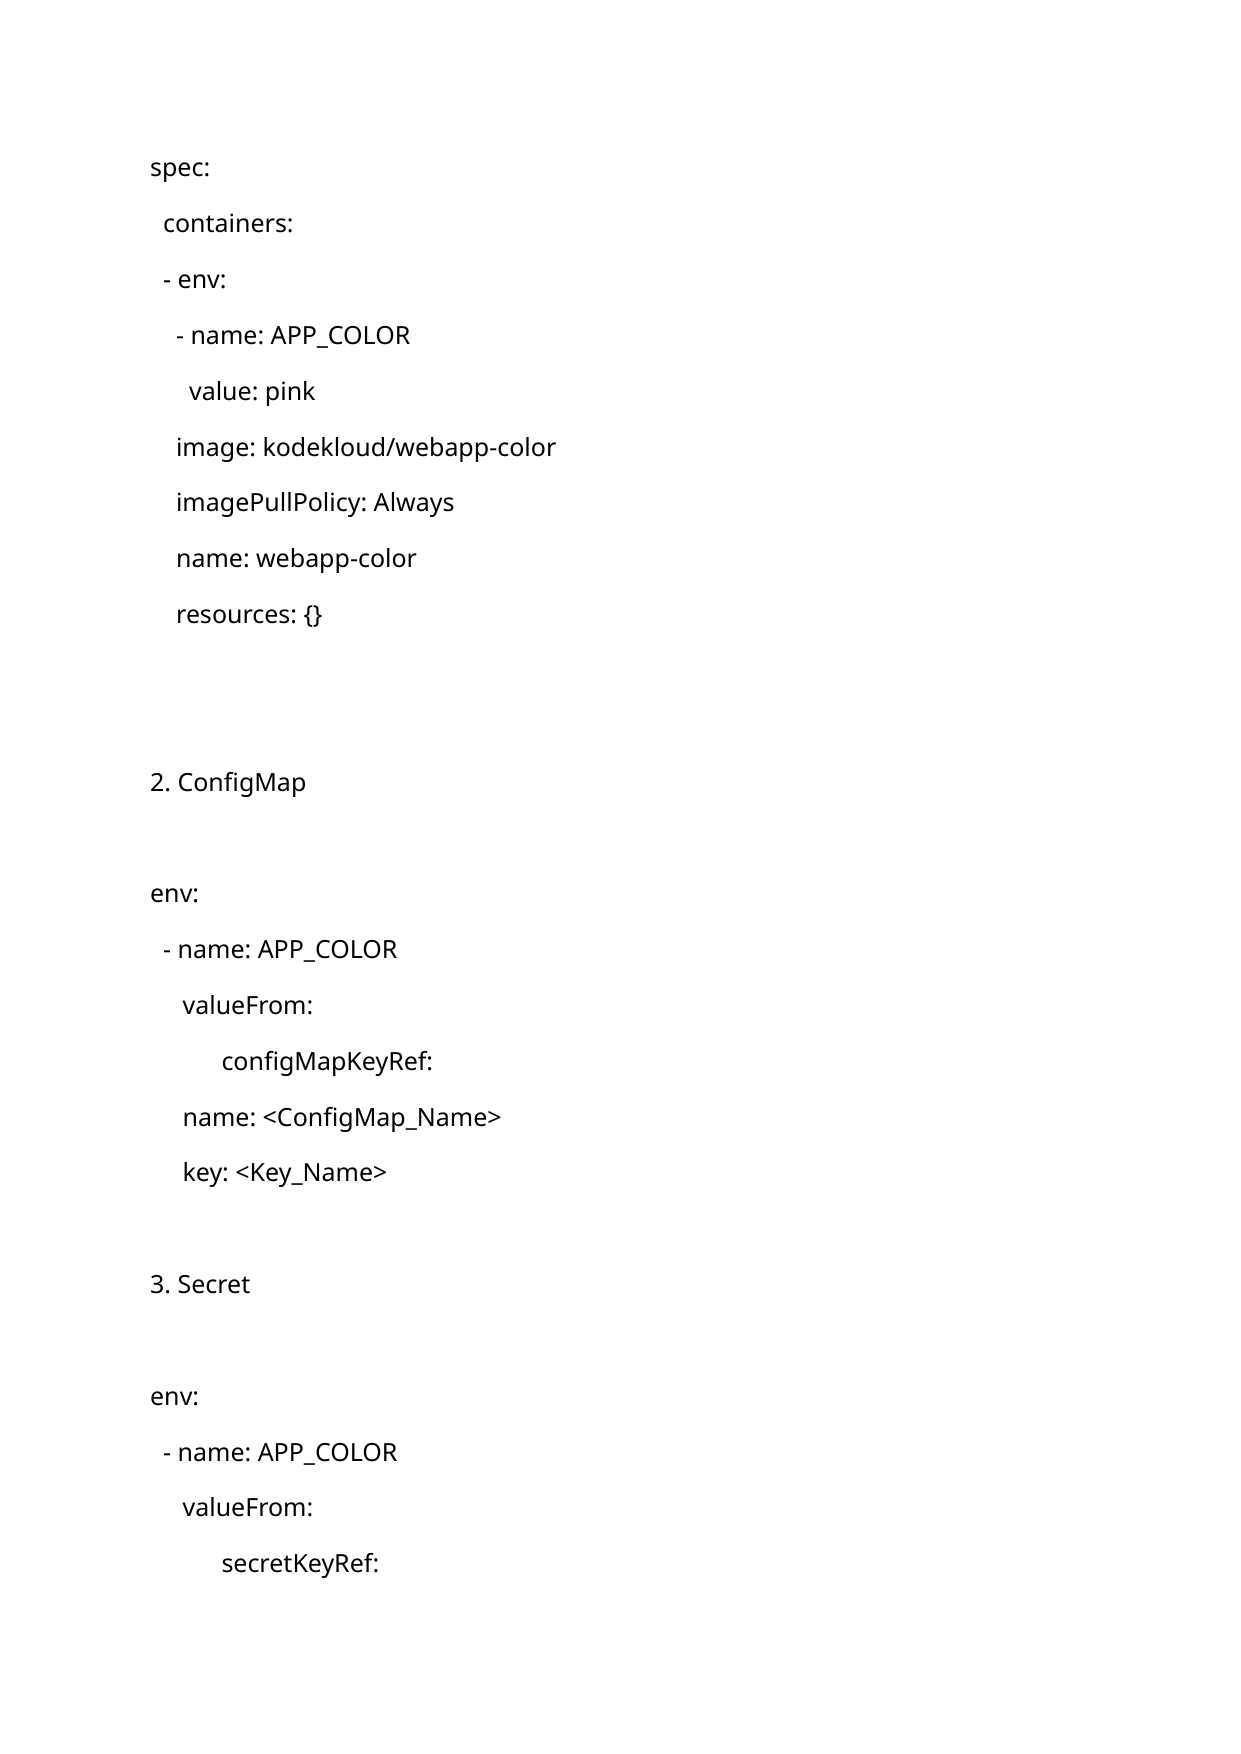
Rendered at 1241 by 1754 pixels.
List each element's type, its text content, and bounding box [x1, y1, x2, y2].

text 2. ConfigMap [150, 764, 1090, 798]
text valueFrom: [150, 1490, 1090, 1524]
text - name: APP_COLOR [150, 317, 1090, 352]
text containers: [150, 206, 1090, 240]
text spec: [150, 150, 1090, 184]
text - name: APP_COLOR [150, 932, 1090, 966]
text - env: [150, 262, 1090, 296]
text image: kodekloud/webapp-color [150, 429, 1090, 463]
text env: [150, 1378, 1090, 1412]
text valueFrom: [150, 987, 1090, 1022]
text env: [150, 876, 1090, 910]
text value: pink [150, 373, 1090, 407]
text - name: APP_COLOR [150, 1434, 1090, 1468]
text name: webapp-color [150, 541, 1090, 575]
text resources: {} [150, 597, 1090, 631]
text configMapKeyRef: [150, 1043, 1090, 1077]
text 3. Secret [150, 1267, 1090, 1301]
text name: <ConfigMap_Name> [150, 1099, 1090, 1133]
text secretKeyRef: [150, 1546, 1090, 1580]
text imagePullPolicy: Always [150, 485, 1090, 519]
text key: <Key_Name> [150, 1155, 1090, 1189]
